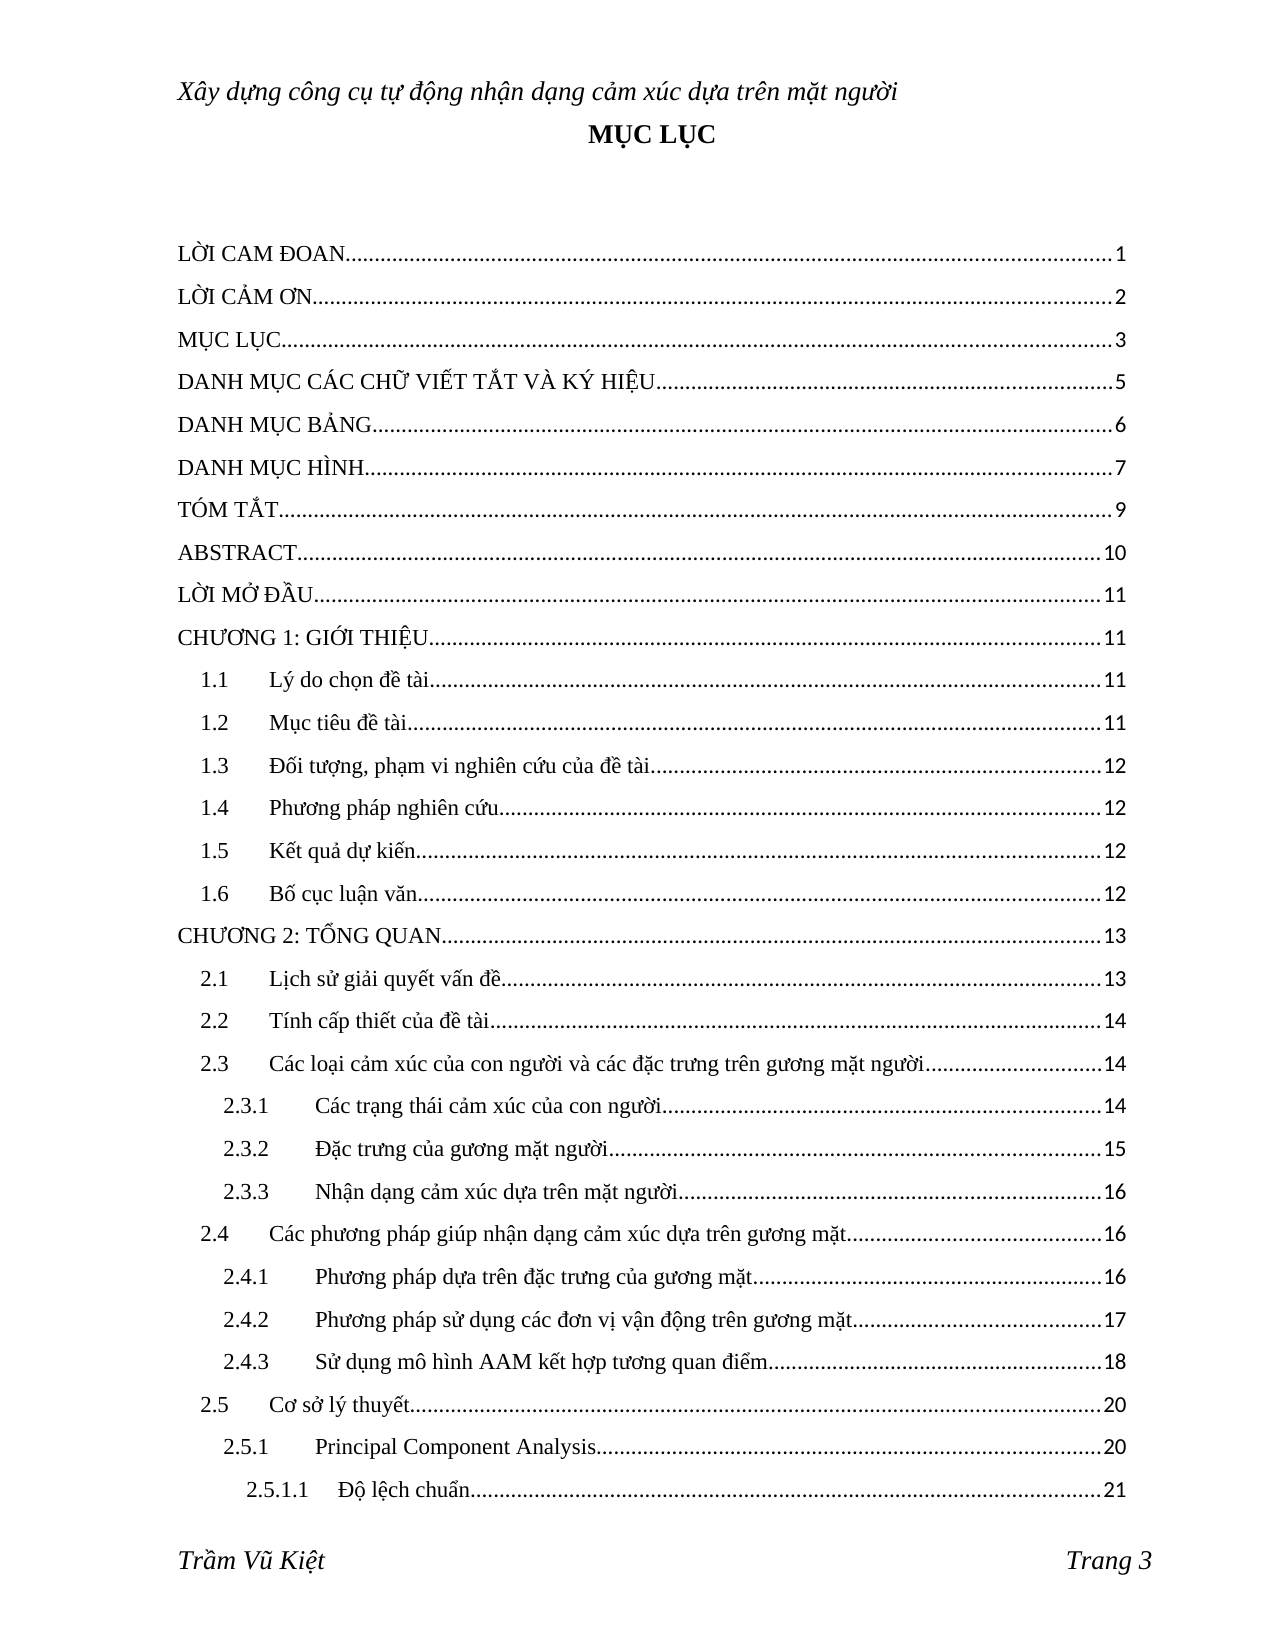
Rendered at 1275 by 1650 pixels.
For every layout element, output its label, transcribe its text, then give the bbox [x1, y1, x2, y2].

subtitle MỤC LỤC [177, 118, 1127, 149]
